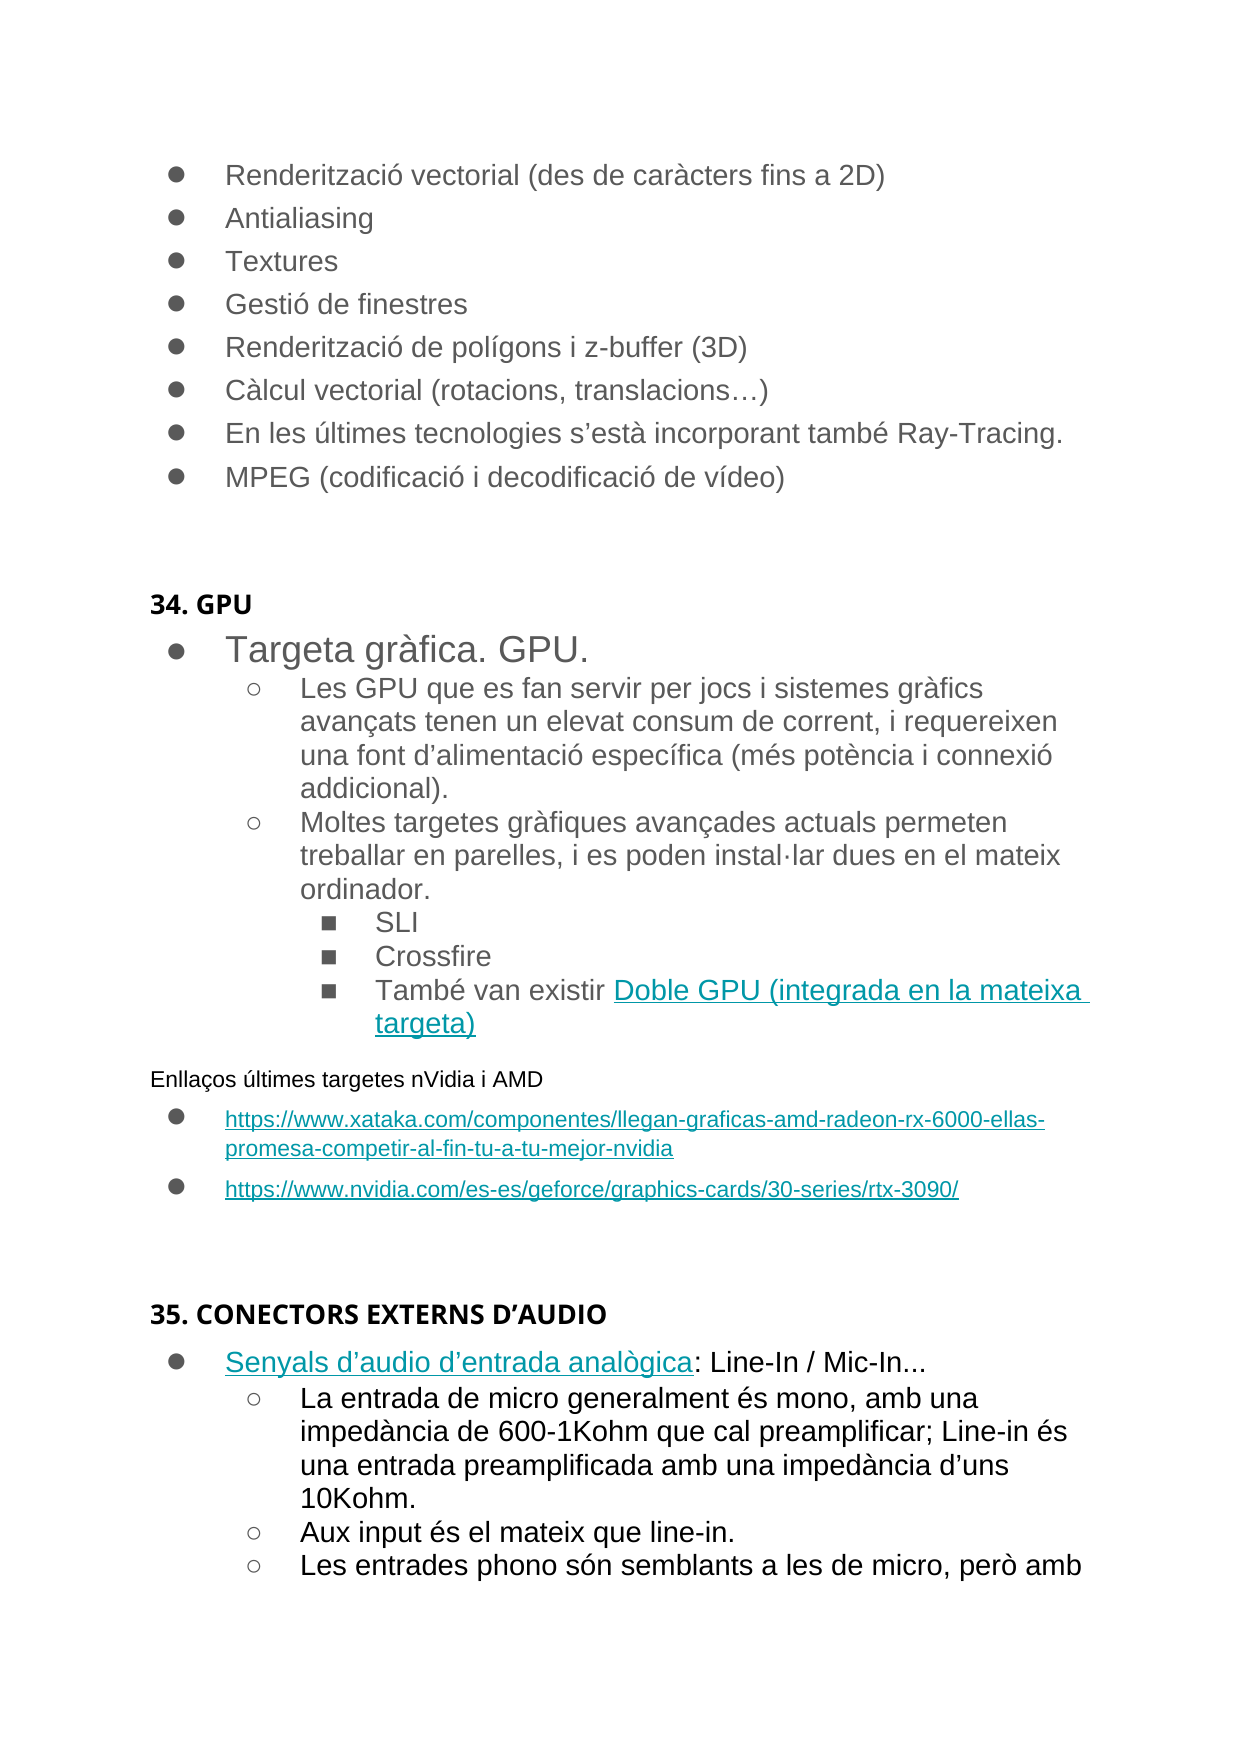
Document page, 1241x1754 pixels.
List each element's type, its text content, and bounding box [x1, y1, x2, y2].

list Targeta gràfica. GPU. [187, 627, 1090, 671]
list Renderització de polígons i z-buffer (3D) [187, 322, 1090, 366]
list Senyals d’audio d’entrada analògica: Line-In / Mic-In... [187, 1338, 1090, 1381]
list https://www.nvidia.com/es-es/geforce/graphics-cards/30-series/rtx-3090/ [187, 1162, 1090, 1205]
list Textures [187, 236, 1090, 279]
list Renderització vectorial (des de caràcters fins a 2D) [187, 150, 1090, 193]
list La entrada de micro generalment és mono, amb una impedància de 600-1Kohm que cal preamplificar; Line-in és una entrada preamplificada amb una impedància d’uns 10Kohm. [262, 1381, 1090, 1515]
list Aux input és el mateix que line-in. [262, 1515, 1090, 1548]
list Moltes targetes gràfiques avançades actuals permeten treballar en parelles, i es poden instal·lar dues en el mateix ordinador. [262, 805, 1090, 905]
list Antialiasing [187, 193, 1090, 236]
list Crossfire [337, 939, 1090, 972]
list Gestió de finestres [187, 279, 1090, 322]
subtitle 35. CONECTORS EXTERNS D’AUDIO [150, 1295, 1090, 1332]
list Les GPU que es fan servir per jocs i sistemes gràfics avançats tenen un elevat consum de corrent, i requereixen una font d’alimentació específica (més potència i connexió addicional). [262, 671, 1090, 805]
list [262, 1548, 1090, 1582]
list MPEG (codificació i decodificació de vídeo) [187, 452, 1090, 495]
list SLI [337, 905, 1090, 939]
list En les últimes tecnologies s’està incorporant també Ray-Tracing. [187, 409, 1090, 452]
list https://www.xataka.com/componentes/llegan-graficas-amd-radeon-rx-6000-ellas-promesa-competir-al-fin-tu-a-tu-mejor-nvidia [187, 1092, 1090, 1162]
subtitle 34. GPU [150, 585, 1090, 622]
text Enllaços últimes targetes nVidia i AMD [150, 1066, 1090, 1092]
list També van existir Doble GPU (integrada en la mateixa targeta) [337, 972, 1090, 1039]
list Càlcul vectorial (rotacions, translacions…) [187, 366, 1090, 409]
